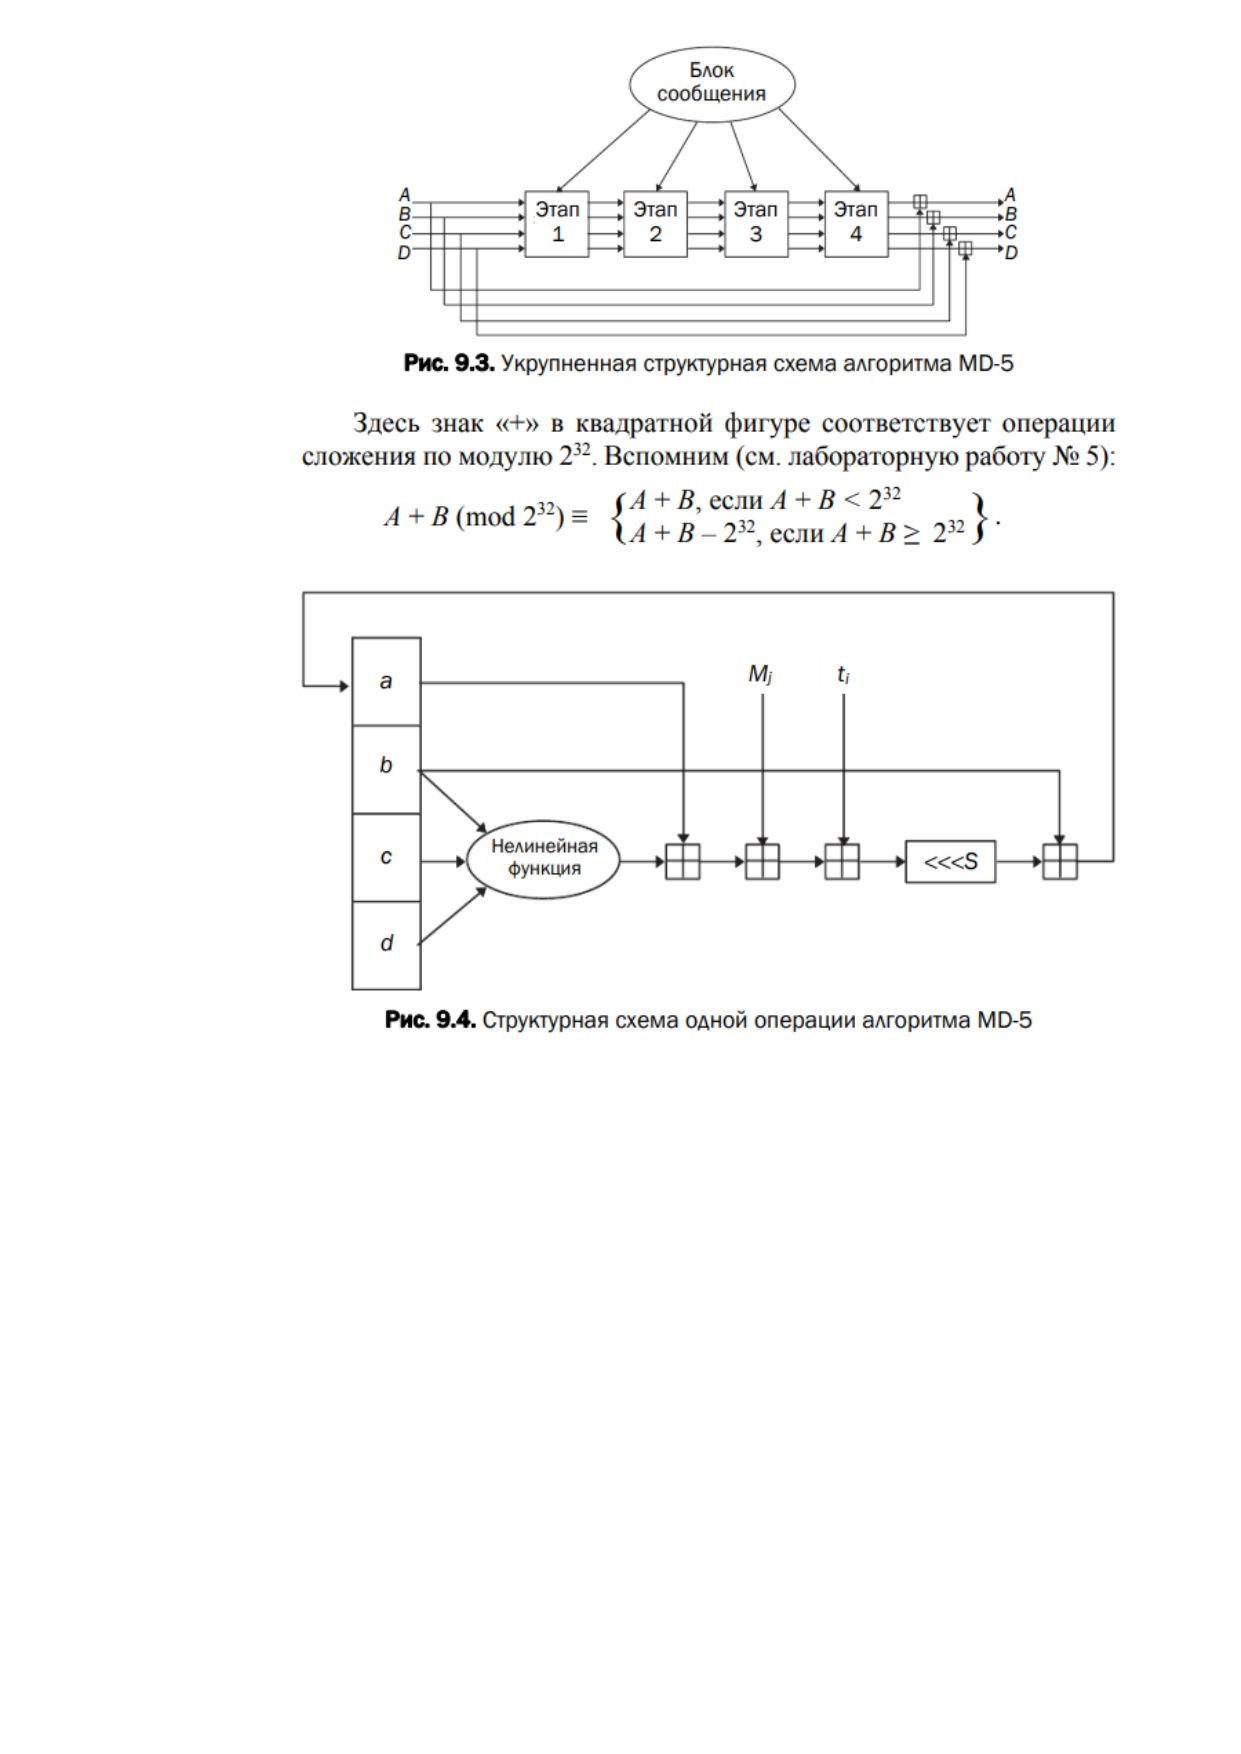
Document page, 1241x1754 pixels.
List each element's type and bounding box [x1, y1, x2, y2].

picture [251, 29, 1226, 1050]
